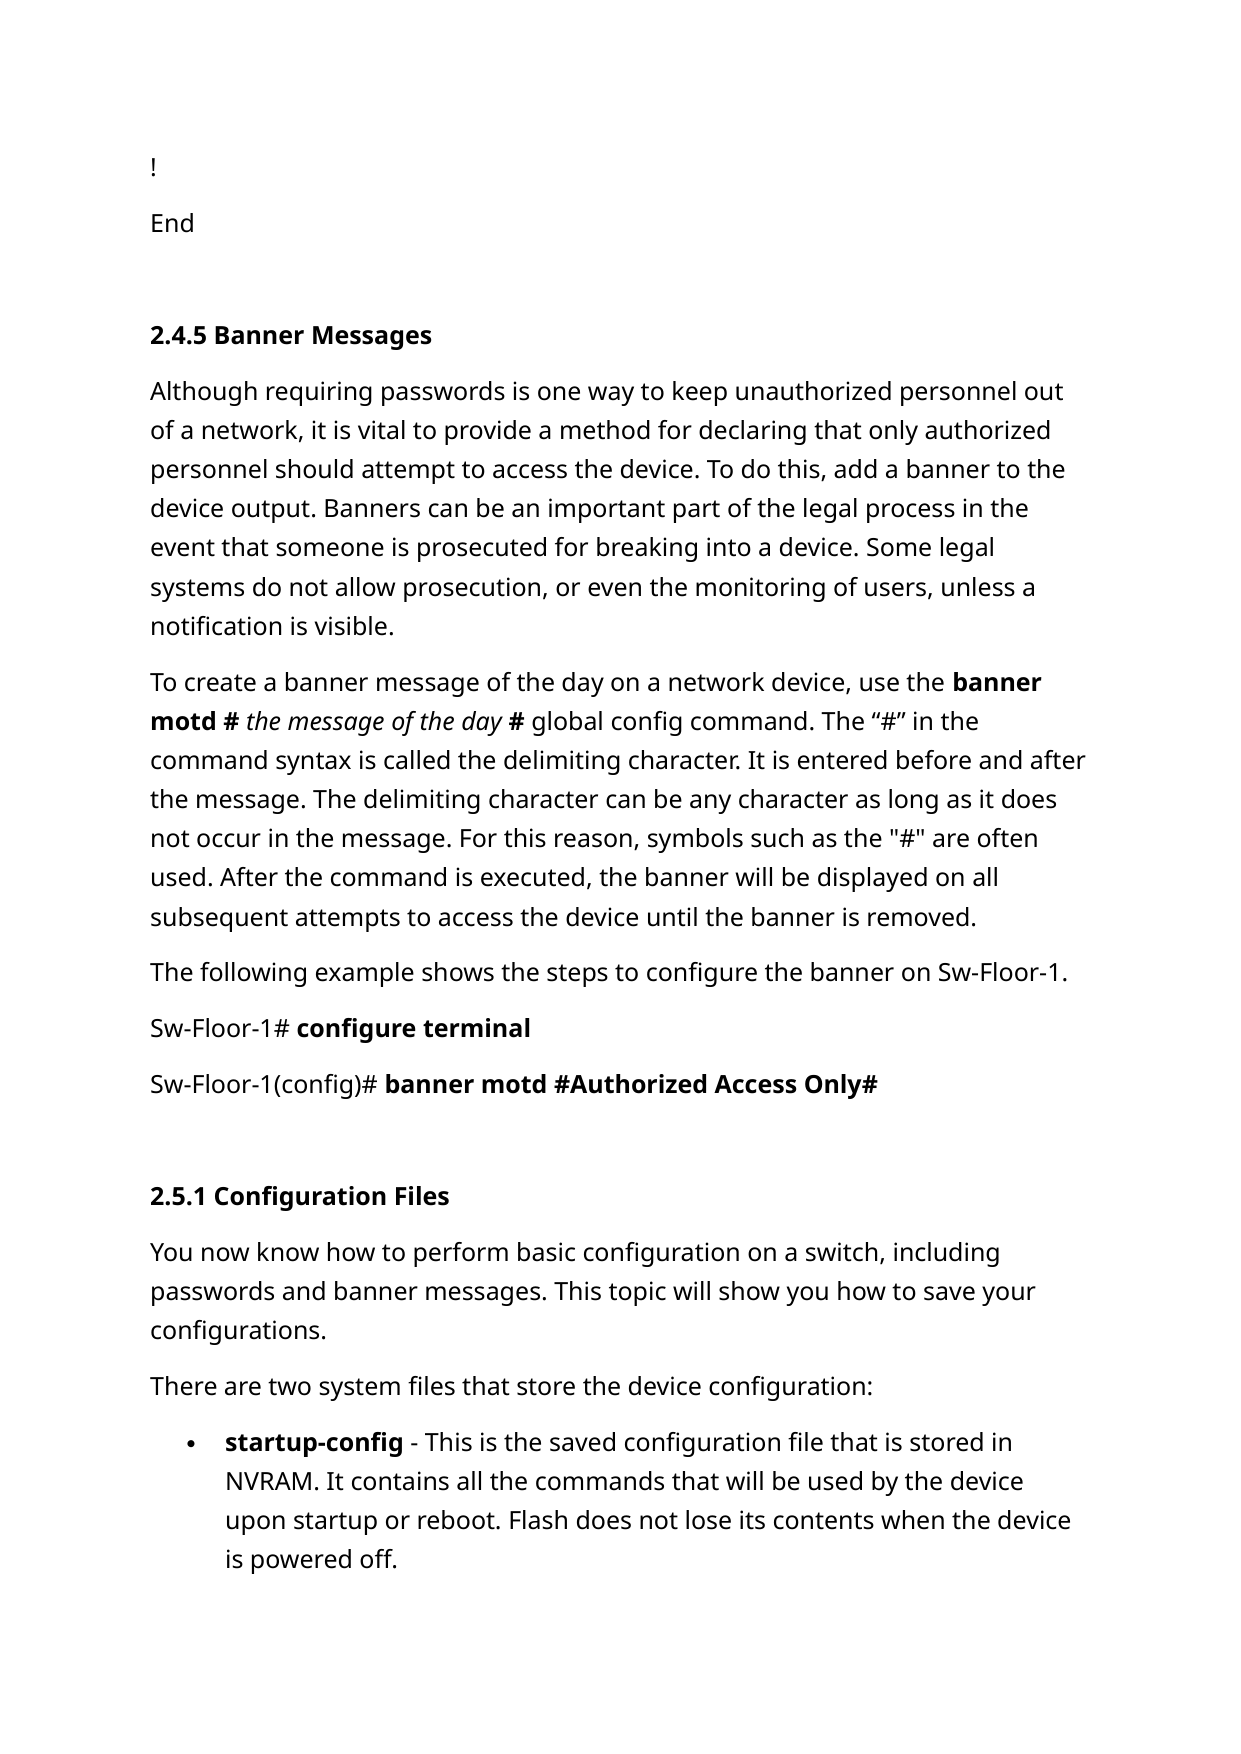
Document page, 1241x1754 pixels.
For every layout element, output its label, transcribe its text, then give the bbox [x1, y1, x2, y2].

text 2.5.1 Configuration Files [150, 1178, 1090, 1212]
text There are two system files that store the device configuration: [150, 1368, 1090, 1402]
text Sw-Floor-1(config)# banner motd #Authorized Access Only# [150, 1067, 1090, 1101]
list startup-config - This is the saved configuration file that is stored in NVRAM. It contains all the commands that will be used by the device upon startup or reboot. Flash does not lose its contents when the device is powered off. [187, 1424, 1090, 1576]
text To create a banner message of the day on a network device, use the banner motd # the message of the day # global config command. The “#” in the command syntax is called the delimiting character. It is entered before and after the message. The delimiting character can be any character as long as it does not occur in the message. For this reason, symbols such as the "#" are often used. After the command is executed, the banner will be displayed on all subsequent attempts to access the device until the banner is removed. [150, 664, 1090, 933]
text ! [150, 150, 1090, 184]
text The following example shows the steps to configure the banner on Sw-Floor-1. [150, 955, 1090, 989]
text End [150, 206, 1090, 240]
text Sw-Floor-1# configure terminal [150, 1011, 1090, 1045]
text Although requiring passwords is one way to keep unauthorized personnel out of a network, it is vital to provide a method for declaring that only authorized personnel should attempt to access the device. To do this, add a banner to the device output. Banners can be an important part of the legal process in the event that someone is prosecuted for breaking into a device. Some legal systems do not allow prosecution, or even the monitoring of users, unless a notification is visible. [150, 373, 1090, 642]
text You now know how to perform basic configuration on a switch, including passwords and banner messages. This topic will show you how to save your configurations. [150, 1234, 1090, 1347]
text 2.4.5 Banner Messages [150, 317, 1090, 352]
